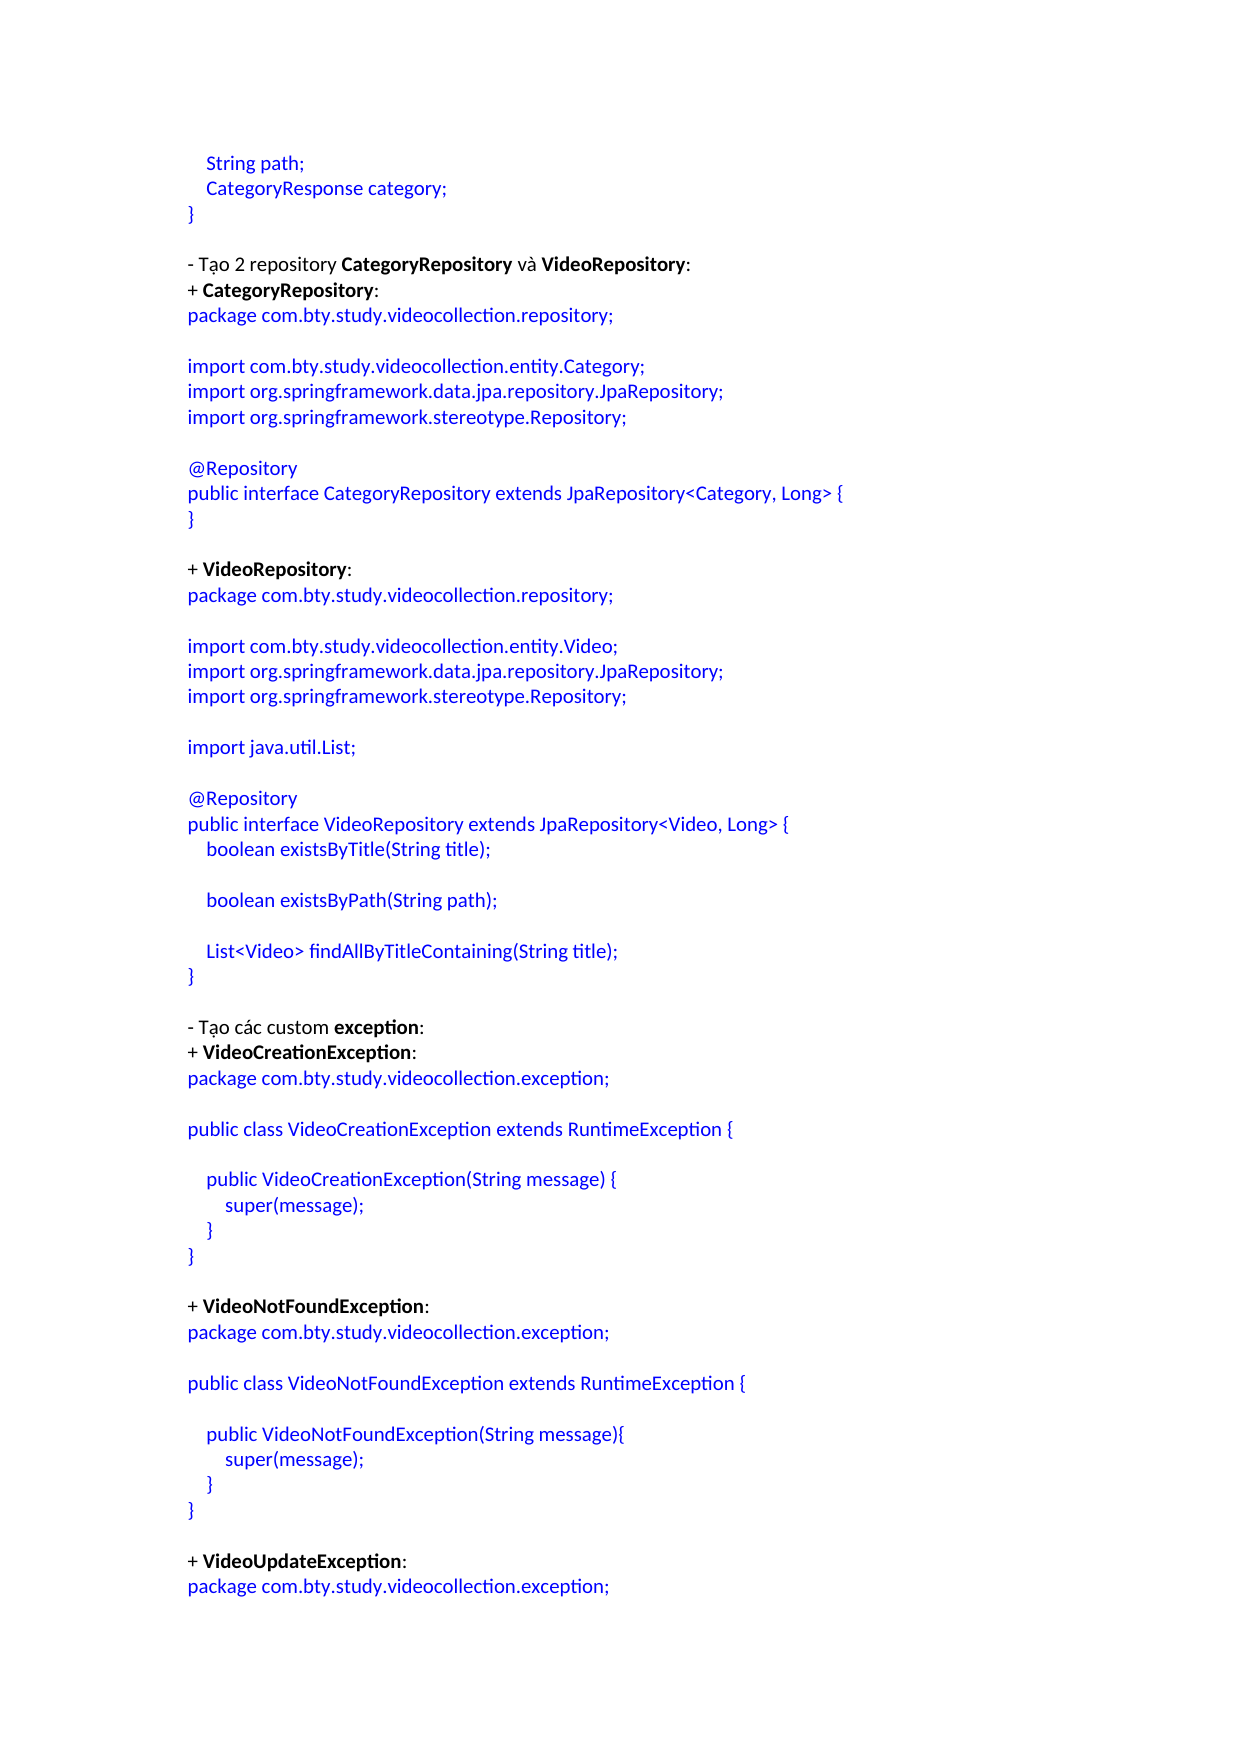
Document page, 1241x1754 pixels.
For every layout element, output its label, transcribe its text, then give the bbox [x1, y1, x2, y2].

list } [187, 201, 1053, 226]
list } [187, 1472, 1053, 1497]
list String path; [187, 150, 1053, 175]
list + CategoryRepository: [187, 277, 1053, 302]
list public interface VideoRepository extends JpaRepository<Video, Long> { [187, 811, 1053, 836]
list public VideoCreationException(String message) { [187, 1167, 1053, 1192]
list super(message); [187, 1446, 1053, 1472]
list + VideoRepository: [187, 557, 1053, 582]
list - Tạo các custom exception: [187, 1014, 1053, 1039]
list public class VideoNotFoundException extends RuntimeException { [187, 1370, 1053, 1395]
list package com.bty.study.videocollection.repository; [187, 302, 1053, 328]
list public interface CategoryRepository extends JpaRepository<Category, Long> { [187, 480, 1053, 506]
list import org.springframework.data.jpa.repository.JpaRepository; [187, 379, 1053, 404]
list import org.springframework.stereotype.Repository; [187, 404, 1053, 429]
list package com.bty.study.videocollection.exception; [187, 1065, 1053, 1090]
list boolean existsByPath(String path); [187, 887, 1053, 912]
list } [187, 1497, 1053, 1522]
list + VideoCreationException: [187, 1039, 1053, 1065]
list } [187, 506, 1053, 531]
list import org.springframework.stereotype.Repository; [187, 684, 1053, 709]
list @Repository [187, 455, 1053, 480]
list boolean existsByTitle(String title); [187, 836, 1053, 862]
list + VideoUpdateException: [187, 1548, 1053, 1573]
list - Tạo 2 repository CategoryRepository và VideoRepository: [187, 252, 1053, 277]
list import com.bty.study.videocollection.entity.Video; [187, 633, 1053, 658]
list import org.springframework.data.jpa.repository.JpaRepository; [187, 658, 1053, 684]
list + VideoNotFoundException: [187, 1294, 1053, 1319]
list List<Video> findAllByTitleContaining(String title); [187, 938, 1053, 963]
list public class VideoCreationException extends RuntimeException { [187, 1116, 1053, 1141]
list import com.bty.study.videocollection.entity.Category; [187, 353, 1053, 379]
list public VideoNotFoundException(String message){ [187, 1421, 1053, 1446]
list CategoryResponse category; [187, 175, 1053, 201]
list @Repository [187, 785, 1053, 811]
list } [187, 963, 1053, 989]
list package com.bty.study.videocollection.exception; [187, 1573, 1053, 1599]
list } [187, 1217, 1053, 1243]
list import java.util.List; [187, 734, 1053, 760]
list super(message); [187, 1192, 1053, 1217]
list } [187, 1243, 1053, 1268]
list package com.bty.study.videocollection.repository; [187, 582, 1053, 607]
list package com.bty.study.videocollection.exception; [187, 1319, 1053, 1344]
